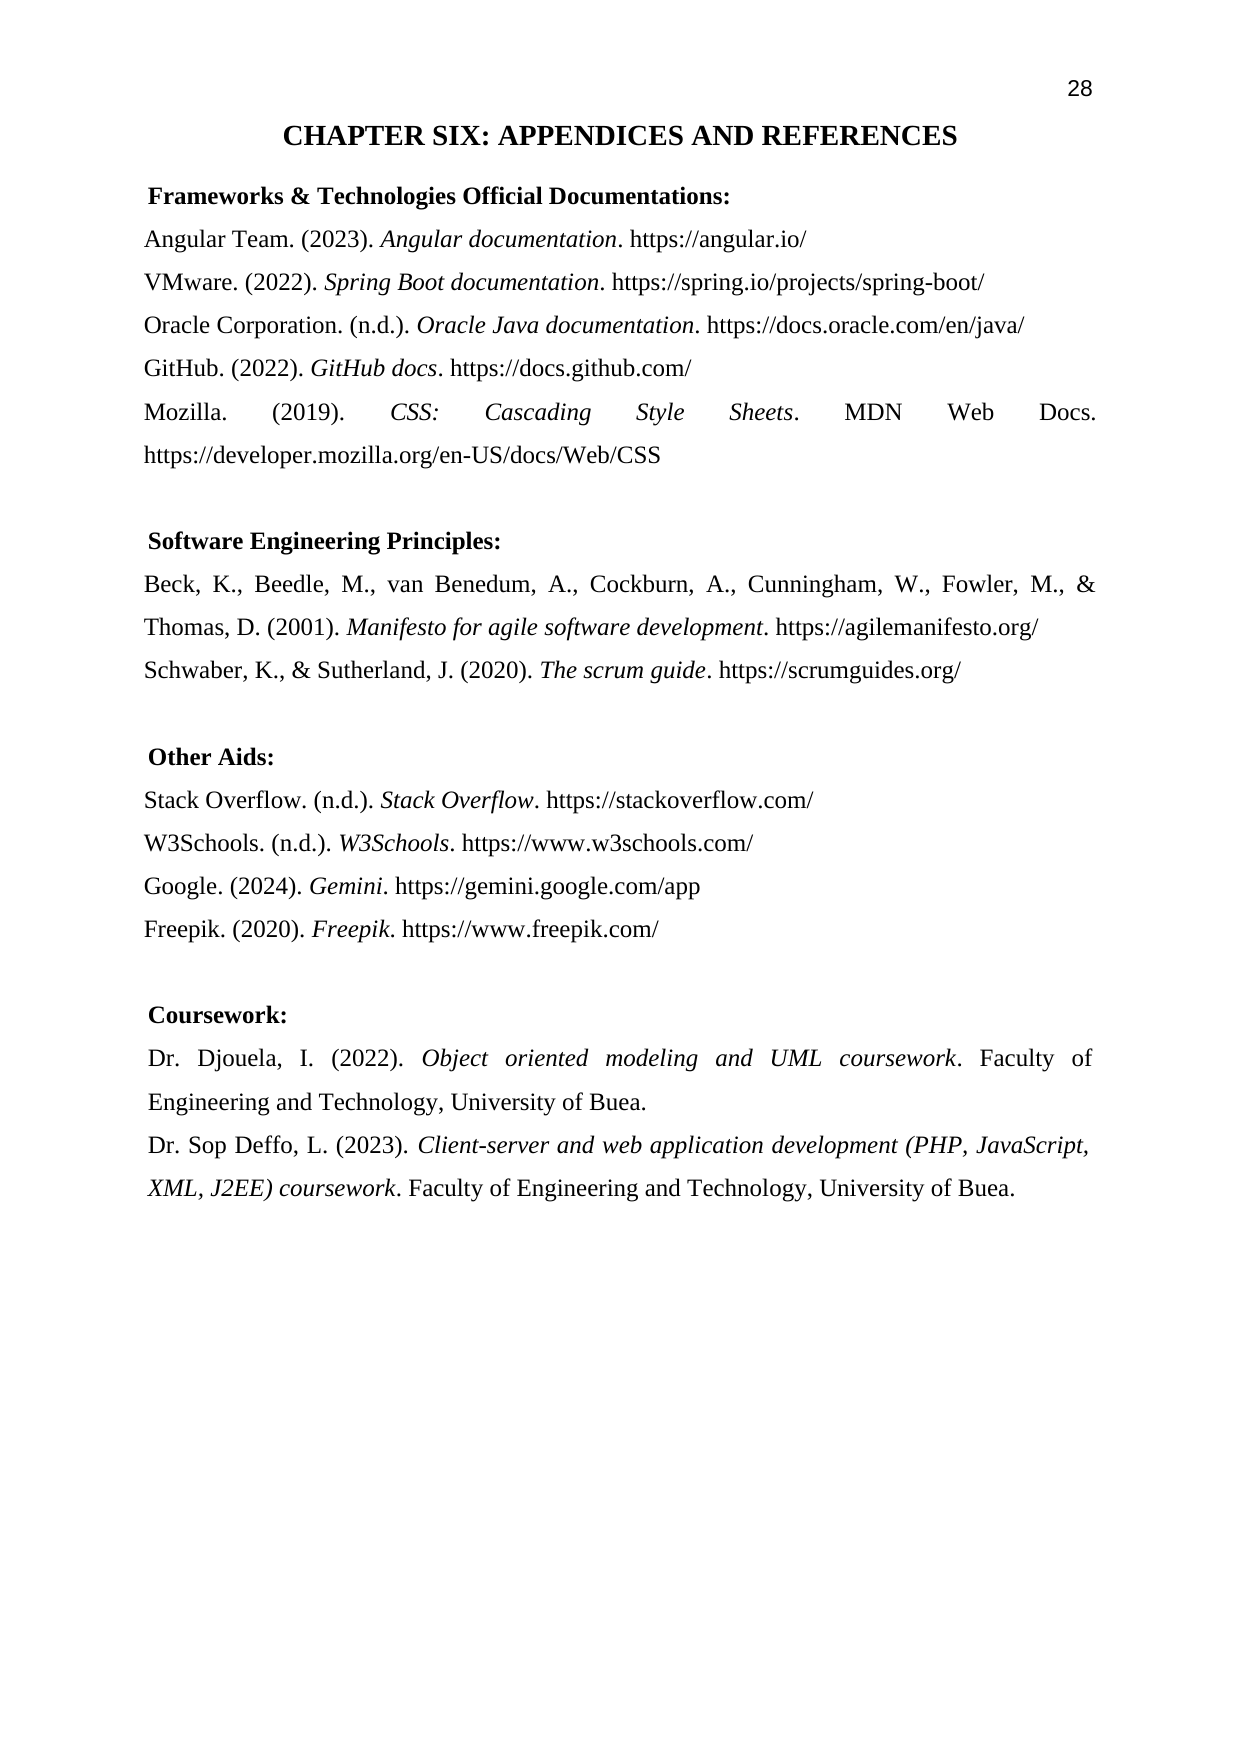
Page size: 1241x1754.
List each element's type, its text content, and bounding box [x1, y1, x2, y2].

text Other Aids: [148, 742, 1092, 770]
text Stack Overflow. (n.d.). Stack Overflow. https://stackoverflow.com/ [143, 785, 1097, 813]
text VMware. (2022). Spring Boot documentation. https://spring.io/projects/spring-boot/ [143, 267, 1097, 296]
text Software Engineering Principles: [148, 526, 1092, 555]
text W3Schools. (n.d.). W3Schools. https://www.w3schools.com/ [143, 828, 1097, 857]
text Coursework: [148, 1000, 1092, 1029]
text Beck, K., Beedle, M., van Benedum, A., Cockburn, A., Cunningham, W., Fowler, M., & Thomas, D. (2001). Manifesto for agile software development. https://agilemanifesto.org/ [143, 569, 1097, 641]
text Mozilla. (2019). CSS: Cascading Style Sheets. MDN Web Docs. https://developer.mozilla.org/en-US/docs/Web/CSS [143, 397, 1097, 468]
text Angular Team. (2023). Angular documentation. https://angular.io/ [143, 224, 1097, 253]
text Freepik. (2020). Freepik. https://www.freepik.com/ [143, 914, 1097, 943]
text GitHub. (2022). GitHub docs. https://docs.github.com/ [143, 353, 1097, 382]
subtitle CHAPTER SIX: APPENDICES AND REFERENCES [148, 118, 1092, 152]
text Frameworks & Technologies Official Documentations: [148, 181, 1092, 210]
text Dr. Djouela, I. (2022). Object oriented modeling and UML coursework. Faculty of Engineering and Technology, University of Buea. [148, 1043, 1092, 1115]
text Google. (2024). Gemini. https://gemini.google.com/app [143, 871, 1097, 900]
text Dr. Sop Deffo, L. (2023). Client-server and web application development (PHP, JavaScript, XML, J2EE) coursework. Faculty of Engineering and Technology, University of Buea. [148, 1130, 1092, 1202]
text Schwaber, K., & Sutherland, J. (2020). The scrum guide. https://scrumguides.org/ [143, 655, 1097, 684]
text Oracle Corporation. (n.d.). Oracle Java documentation. https://docs.oracle.com/en/java/ [143, 310, 1097, 339]
